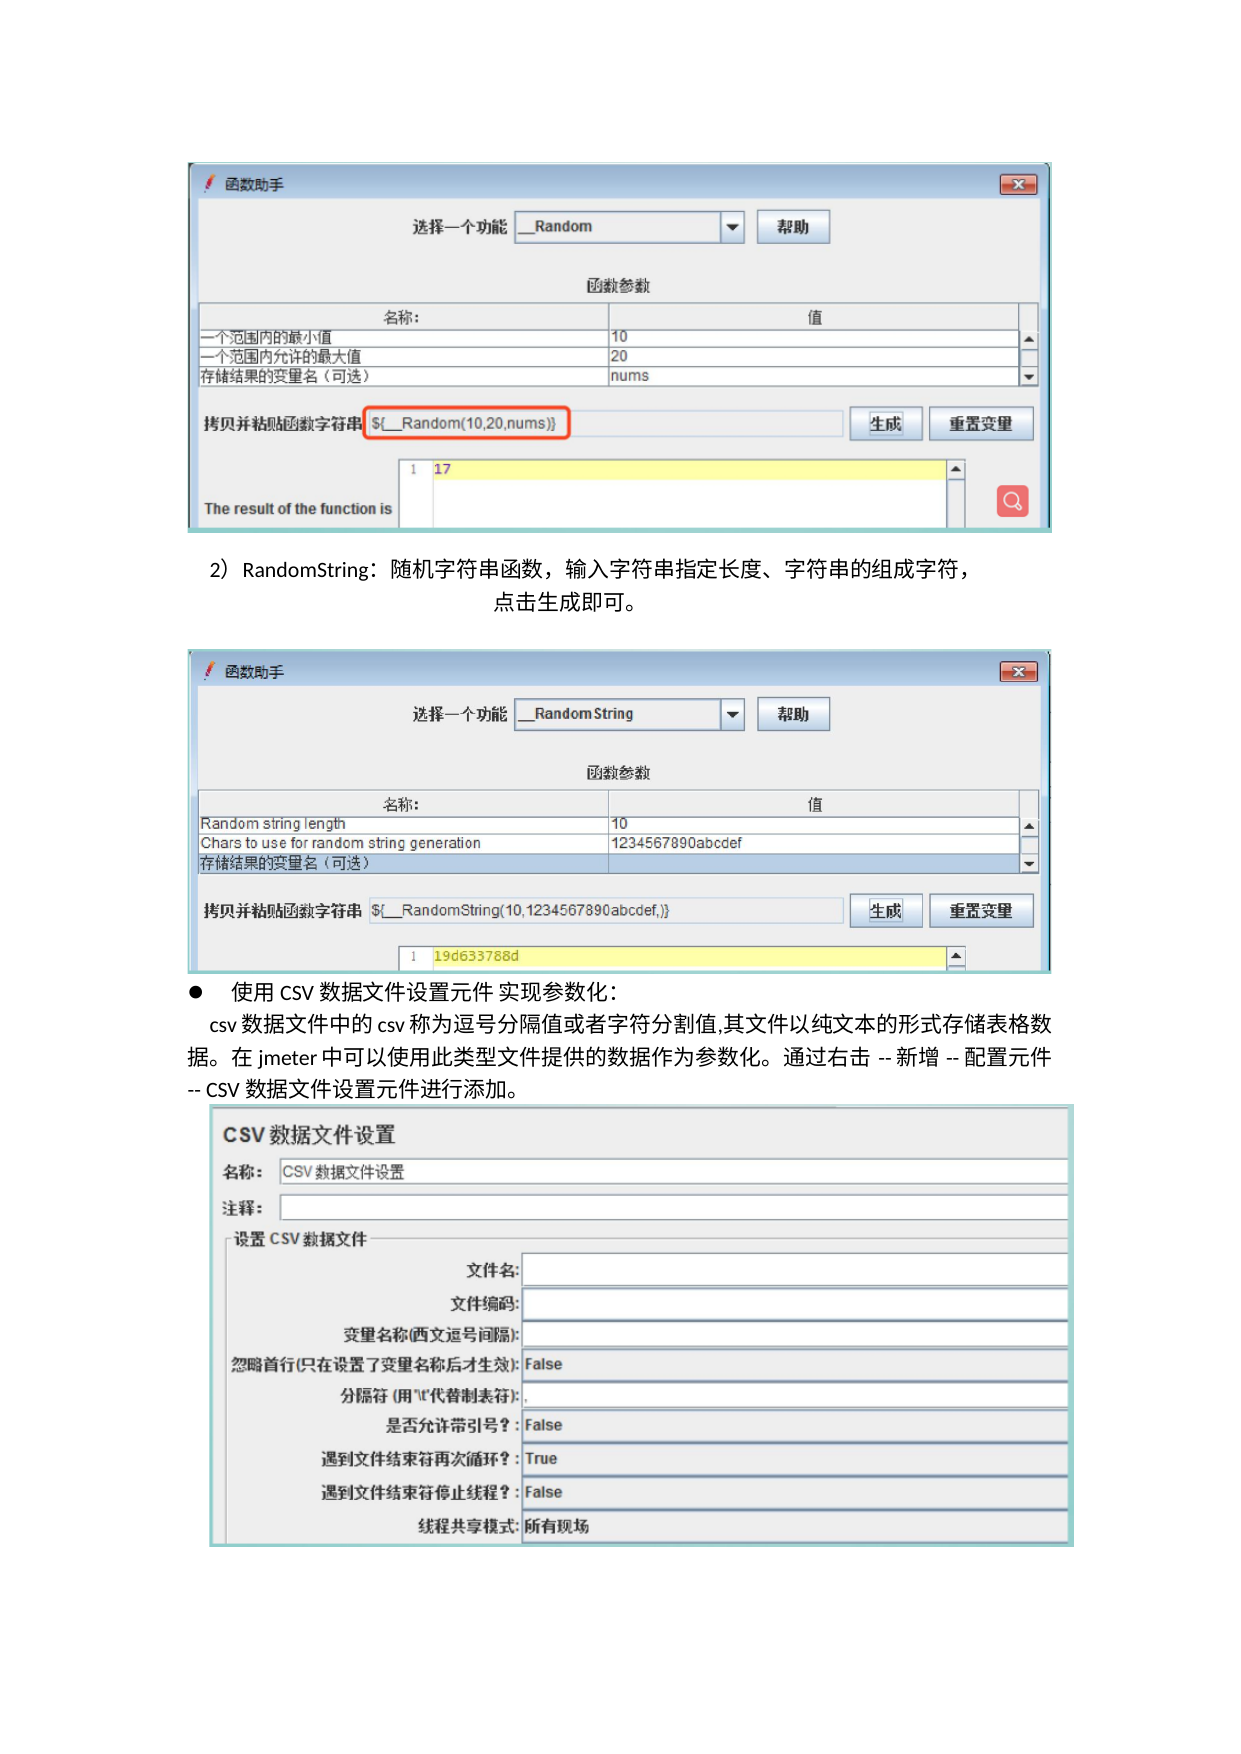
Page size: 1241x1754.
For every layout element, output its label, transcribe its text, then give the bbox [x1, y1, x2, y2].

list 使用 CSV 数据文件设置元件 实现参数化： [187, 974, 1053, 1007]
list 点击生成即可。 [187, 584, 1053, 617]
picture [187, 162, 1052, 533]
picture [187, 649, 1052, 974]
list csv数据文件中的csv称为逗号分隔值或者字符分割值,其文件以纯文本的形式存储表格数据。在jmeter中可以使用此类型文件提供的数据作为参数化。通过右击 -- 新增 -- 配置元件 -- CSV 数据文件设置元件进行添加。 [187, 1007, 1053, 1104]
picture [209, 1104, 1074, 1547]
list RandomString：随机字符串函数，输入字符串指定长度、字符串的组成字符， [209, 552, 1053, 584]
